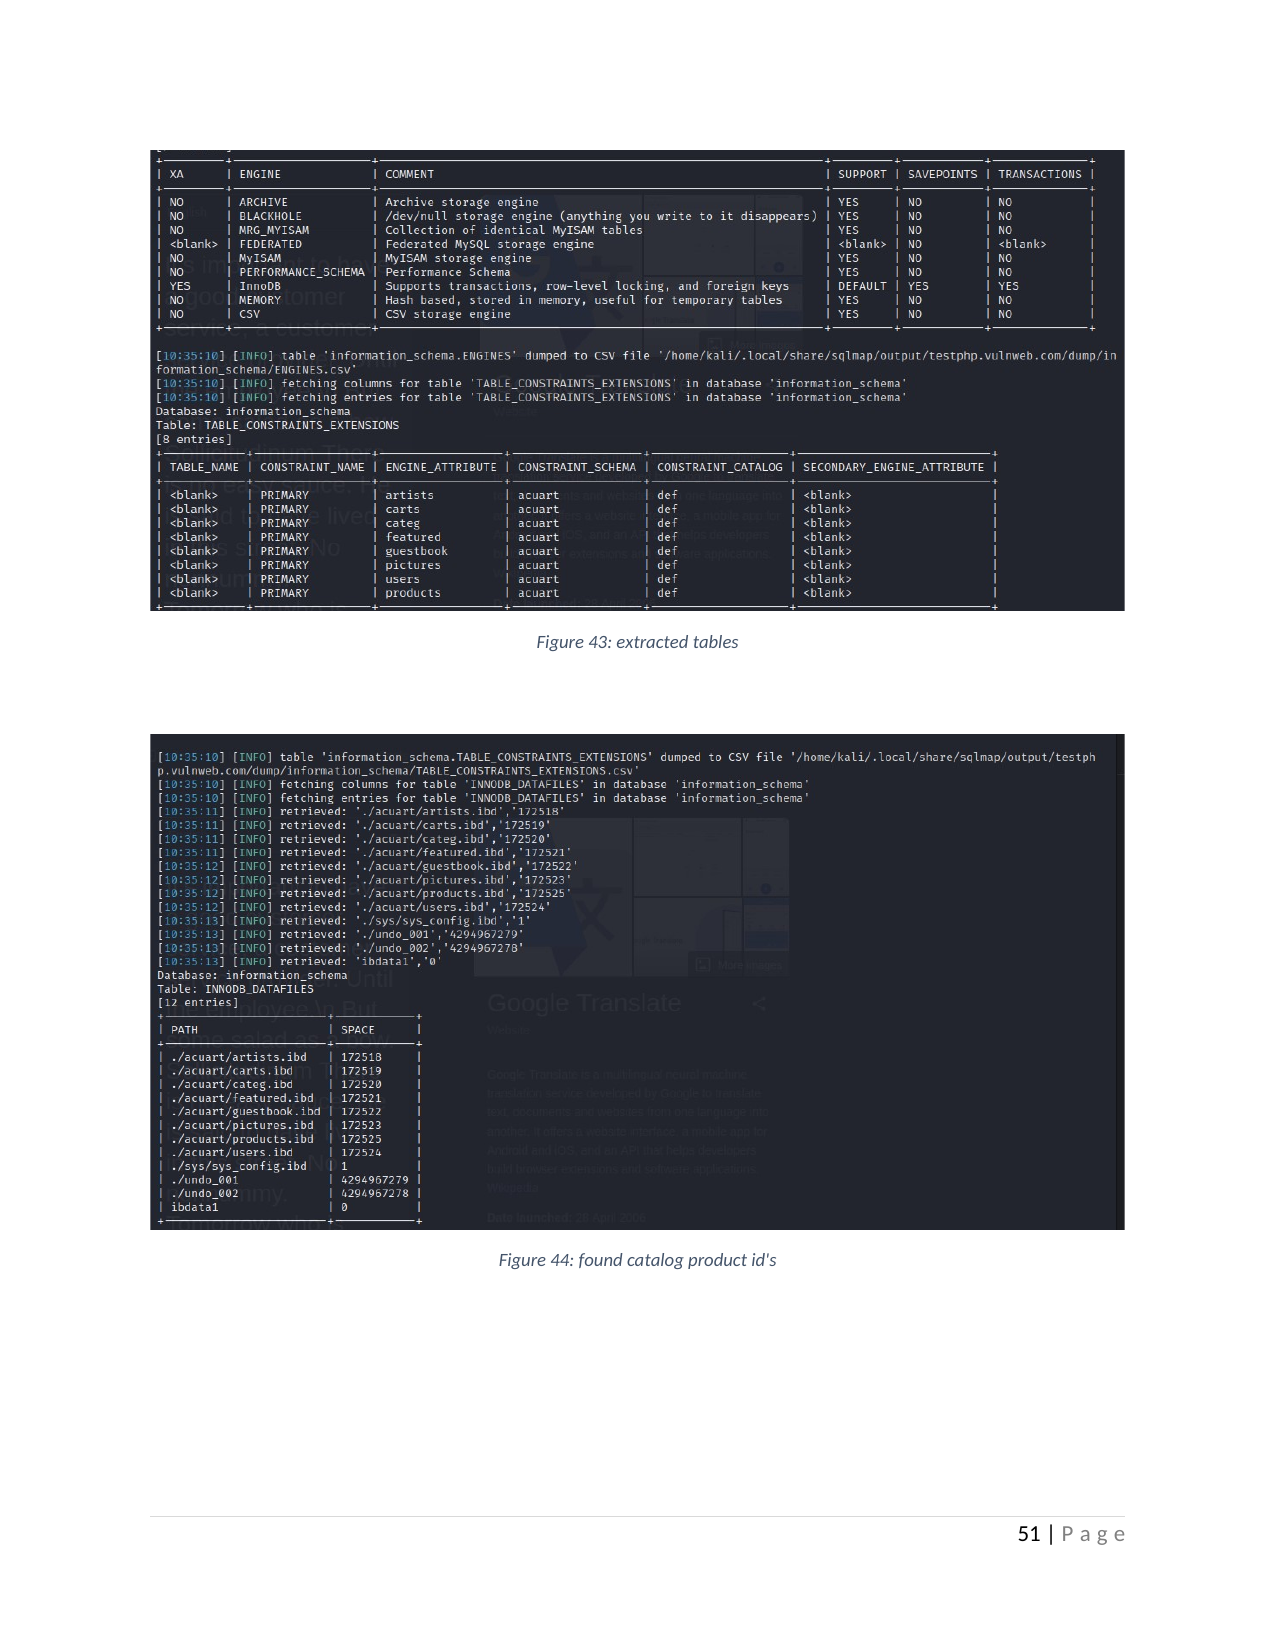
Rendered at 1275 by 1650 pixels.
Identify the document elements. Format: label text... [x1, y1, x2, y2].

picture [150, 150, 1125, 611]
picture [150, 734, 1125, 1230]
